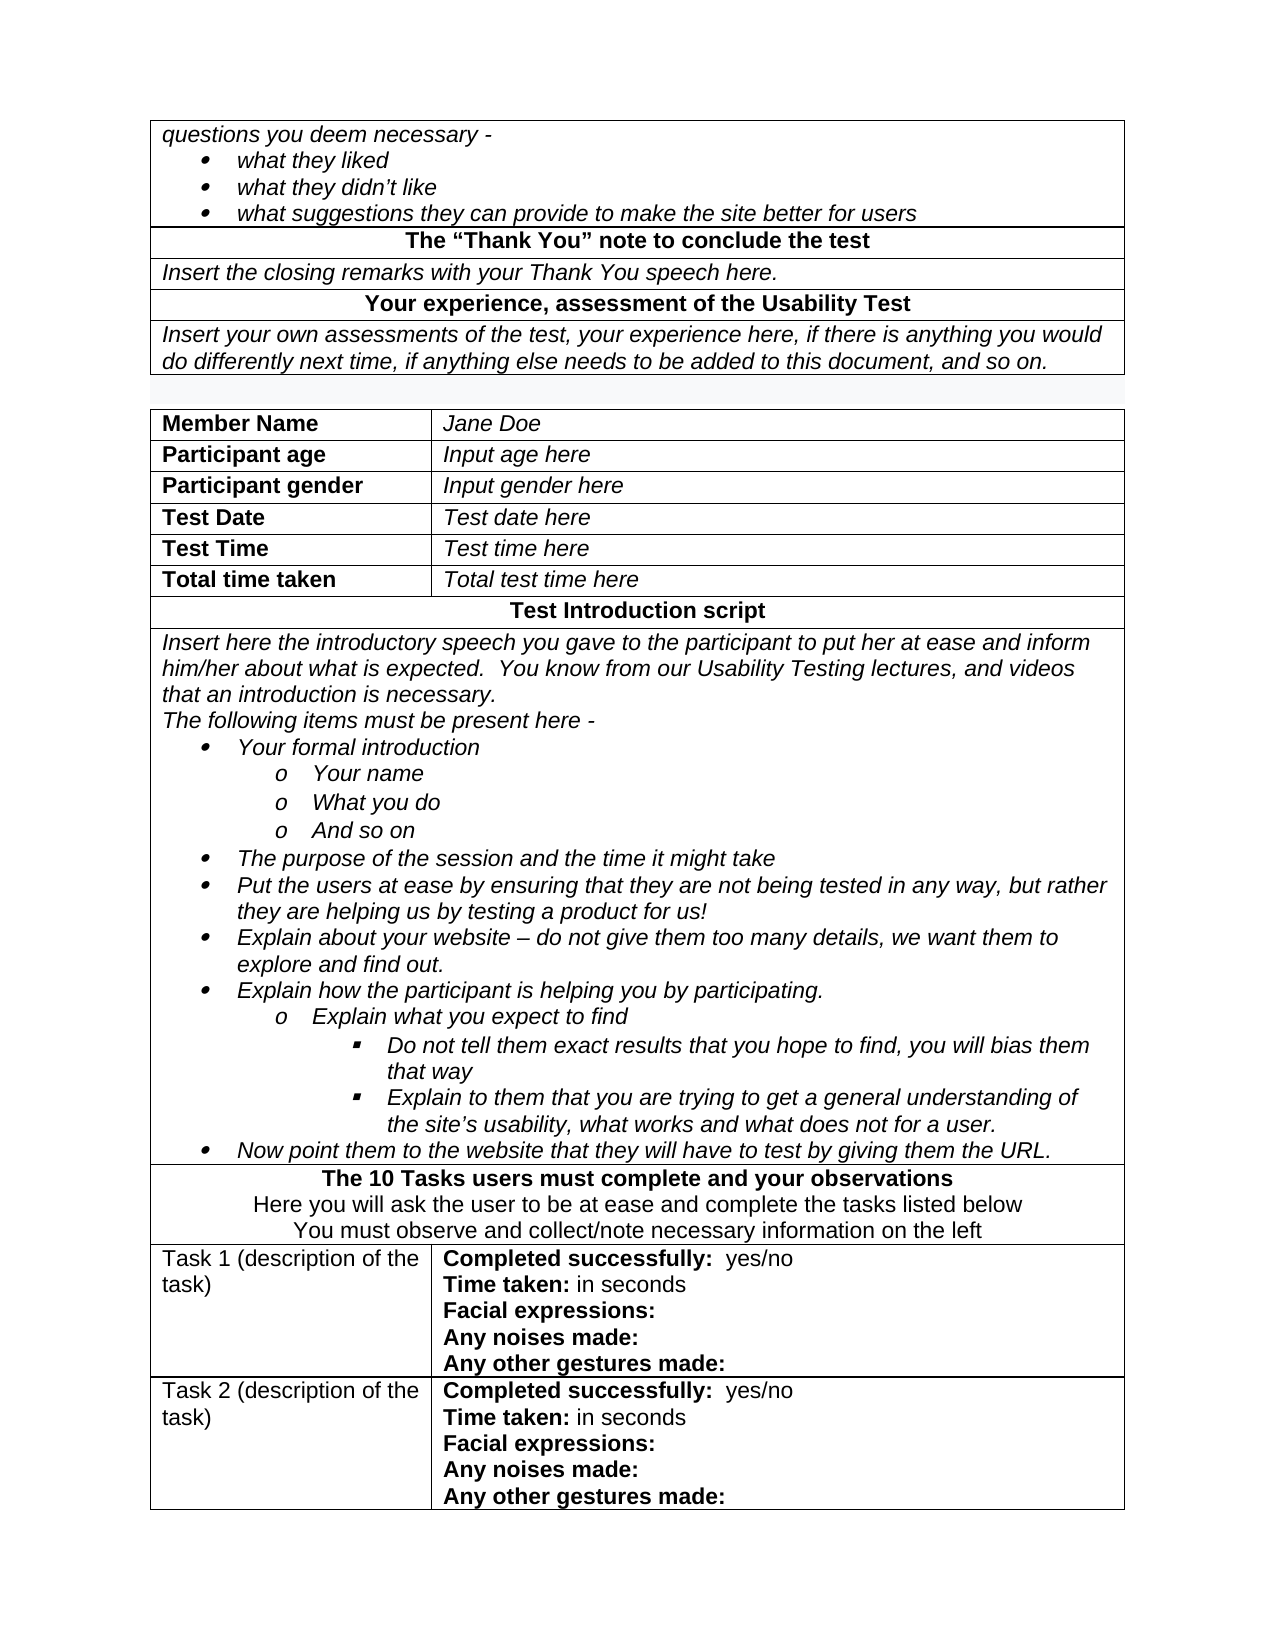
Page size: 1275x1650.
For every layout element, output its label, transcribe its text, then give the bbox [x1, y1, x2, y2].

table_cell Input age here [432, 441, 1124, 471]
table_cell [432, 1378, 1124, 1509]
table_cell Insert here the introductory speech you gave to the participant to put her at ease and inform him/her about what is expected. You know from our Usability Testing lectures, and videos that an introduction is necessary. The following items must be present here - Your formal introduction Your name What you do And so on The purpose of the session and the time it might take Put the users at ease by ensuring that they are not being tested in any way, but rather they are helping us by testing a product for us! Explain about your website – do not give them too many details, we want them to explore and find out. Explain how the participant is helping you by participating. Explain what you expect to find Do not tell them exact results that you hope to find, you will bias them that way Explain to them that you are trying to get a general understanding of the site’s usability, what works and what does not for a user. Now point them to the website that they will have to test by giving them the URL. [151, 629, 1124, 1163]
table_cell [151, 121, 1124, 226]
table_cell Total test time here [432, 566, 1124, 596]
table_header Jane Doe [432, 410, 1124, 440]
table_cell Task 1 (description of the task) [151, 1245, 431, 1376]
table_cell Input gender here [432, 472, 1124, 502]
table_cell Task 2 (description of the task) [151, 1378, 431, 1509]
table_cell Insert your own assessments of the test, your experience here, if there is anything you would do differently next time, if anything else needs to be added to this document, and so on. [151, 321, 1124, 374]
table_cell The “Thank You” note to conclude the test [151, 228, 1124, 258]
table_cell Test Time [151, 535, 431, 565]
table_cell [432, 1245, 1124, 1376]
table_header Member Name [151, 410, 431, 440]
table_cell Test time here [432, 535, 1124, 565]
table_cell Test date here [432, 504, 1124, 534]
table_cell Participant age [151, 441, 431, 471]
table_cell Test Date [151, 504, 431, 534]
table_cell Insert the closing remarks with your Thank You speech here. [151, 259, 1124, 289]
table_cell The 10 Tasks users must complete and your observations Here you will ask the user to be at ease and complete the tasks listed below You must observe and collect/note necessary information on the left [151, 1165, 1124, 1243]
table_cell Your experience, assessment of the Usability Test [151, 290, 1124, 320]
table_cell Total time taken [151, 566, 431, 596]
table_cell Test Introduction script [151, 597, 1124, 627]
table_cell Participant gender [151, 472, 431, 502]
